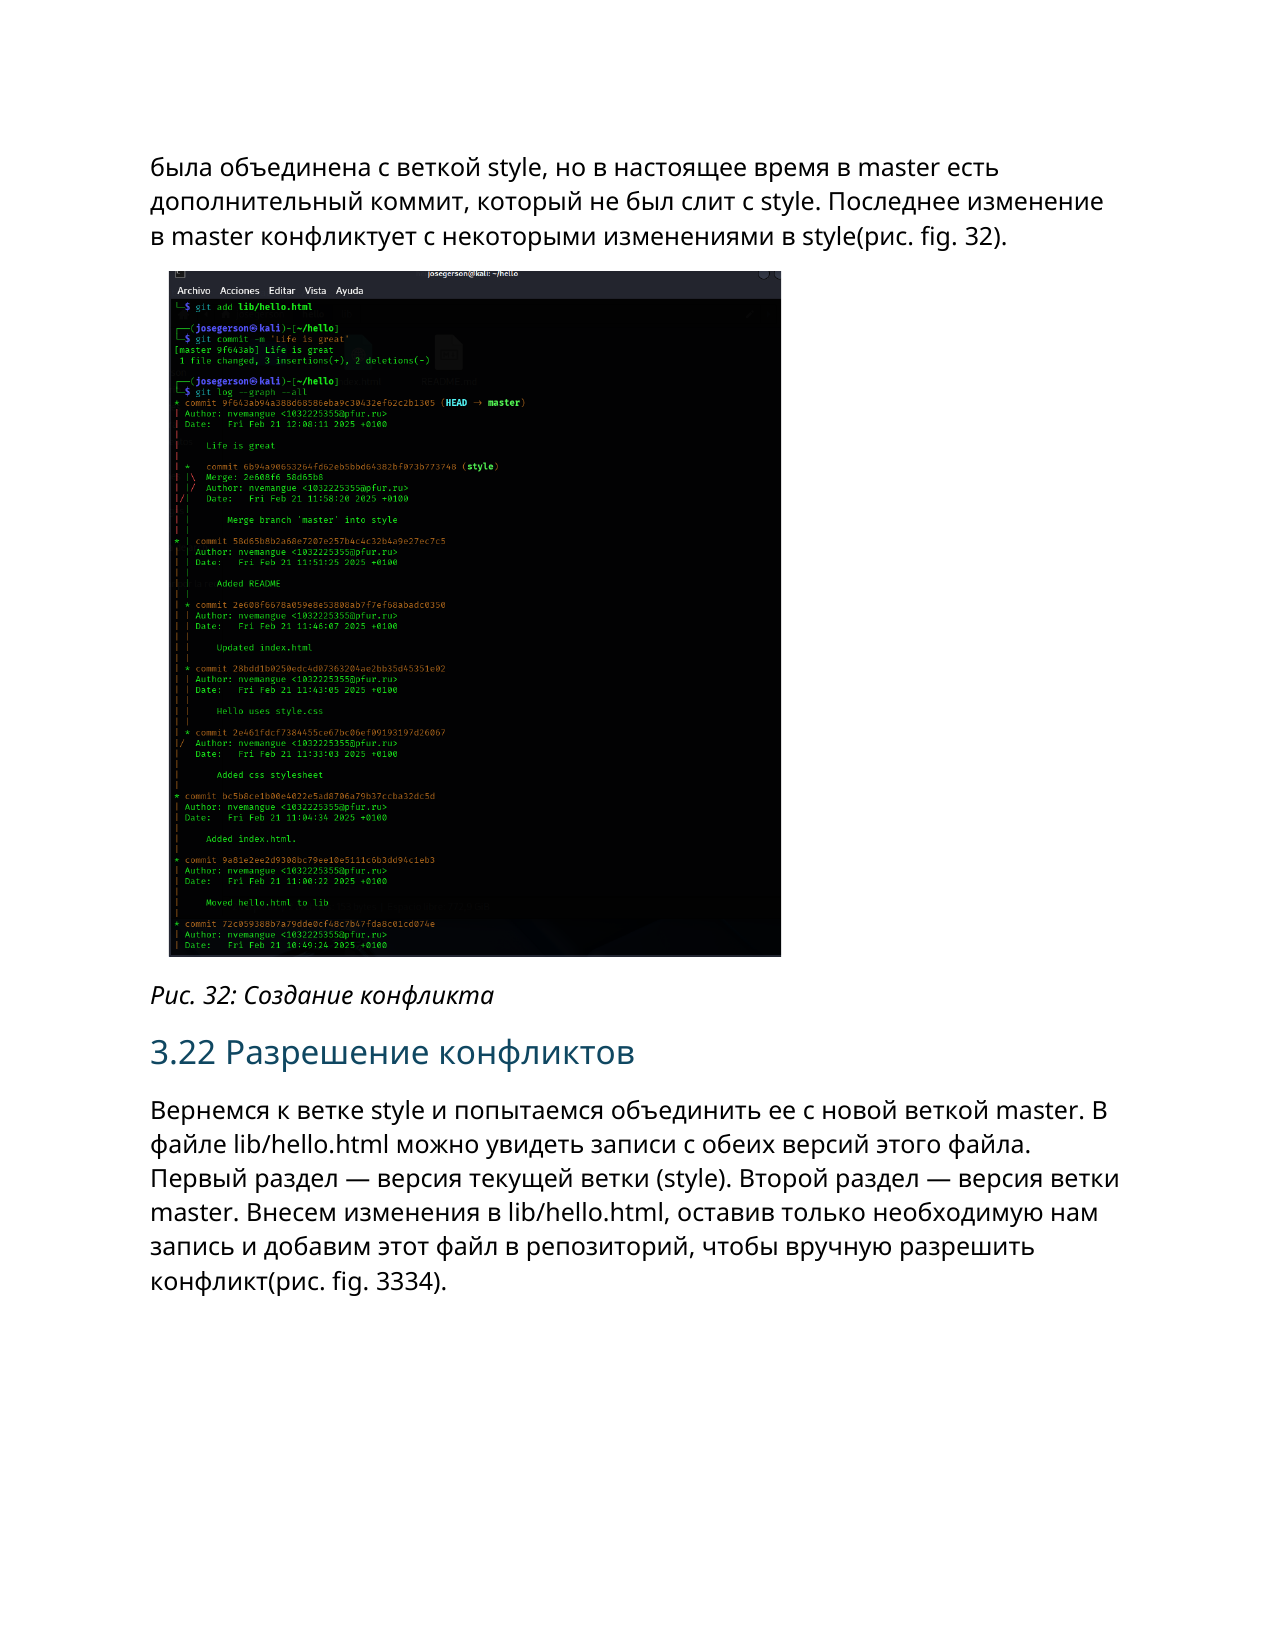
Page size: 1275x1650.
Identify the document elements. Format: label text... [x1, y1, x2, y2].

subtitle 3.22 Разрешение конфликтов [150, 1029, 1125, 1074]
text Вернемся к ветке style и попытаемся объединить ее с новой веткой master. В файле lib/hello.html можно увидеть записи с обеих версий этого файла. Первый раздел — версия текущей ветки (style). Второй раздел — версия ветки master. Внесем изменения в lib/hello.html, оставив только необходимую нам запись и добавим этот файл в репозиторий, чтобы вручную разрешить конфликт(рис. fig. 3334). [150, 1093, 1125, 1297]
picture [168, 271, 782, 957]
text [150, 150, 1125, 252]
text Рис. 32: Создание конфликта [150, 978, 1125, 1012]
